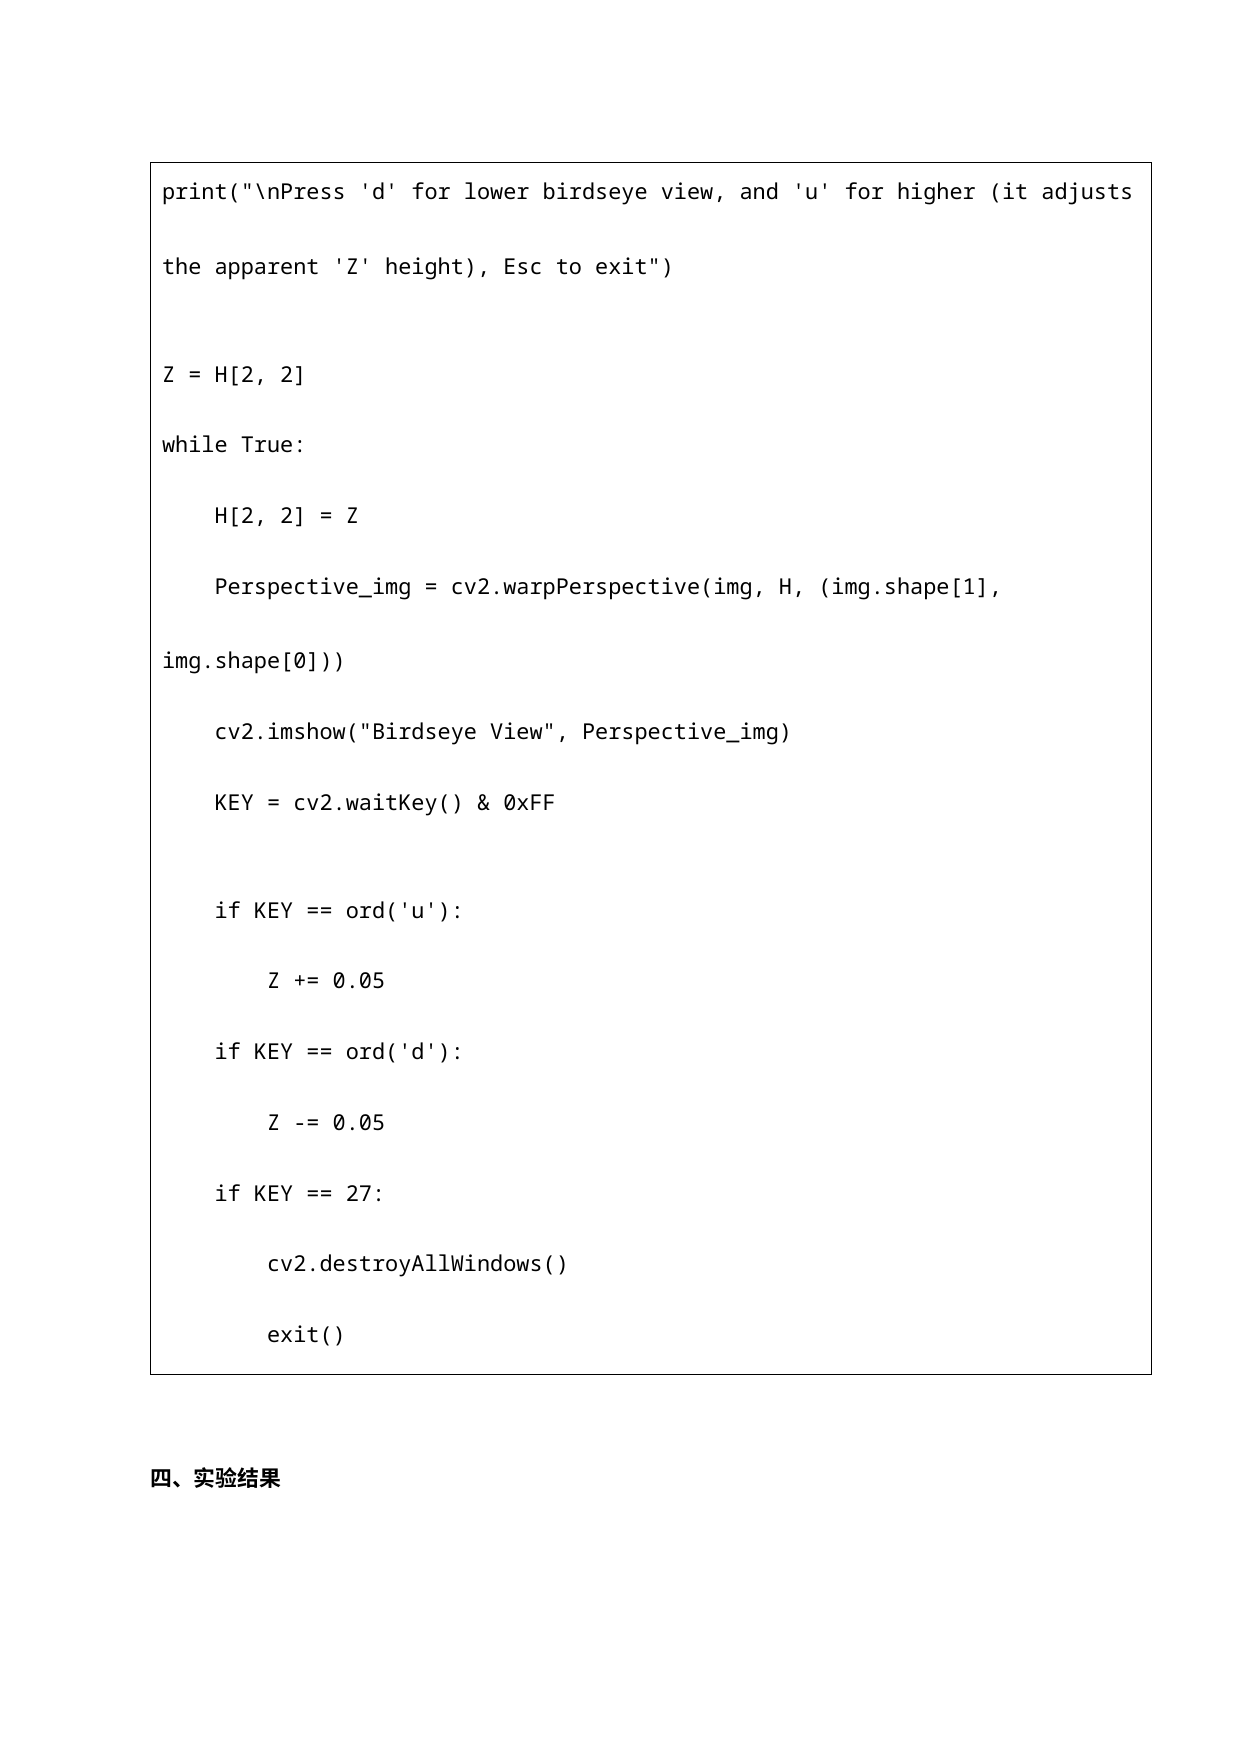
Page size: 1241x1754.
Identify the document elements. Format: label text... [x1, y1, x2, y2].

text 四、实验结果 [150, 1449, 1152, 1514]
table_header print("\nPress 'd' for lower birdseye view, and 'u' for higher (it adjusts the apparent 'Z' height), Esc to exit") Z = H[2, 2] while True: H[2, 2] = Z Perspective_img = cv2.warpPerspective(img, H, (img.shape[1], img.shape[0])) cv2.imshow("Birdseye View", Perspective_img) KEY = cv2.waitKey() & 0xFF if KEY == ord('u'): Z += 0.05 if KEY == ord('d'): Z -= 0.05 if KEY == 27: cv2.destroyAllWindows() exit() [151, 163, 1151, 1374]
